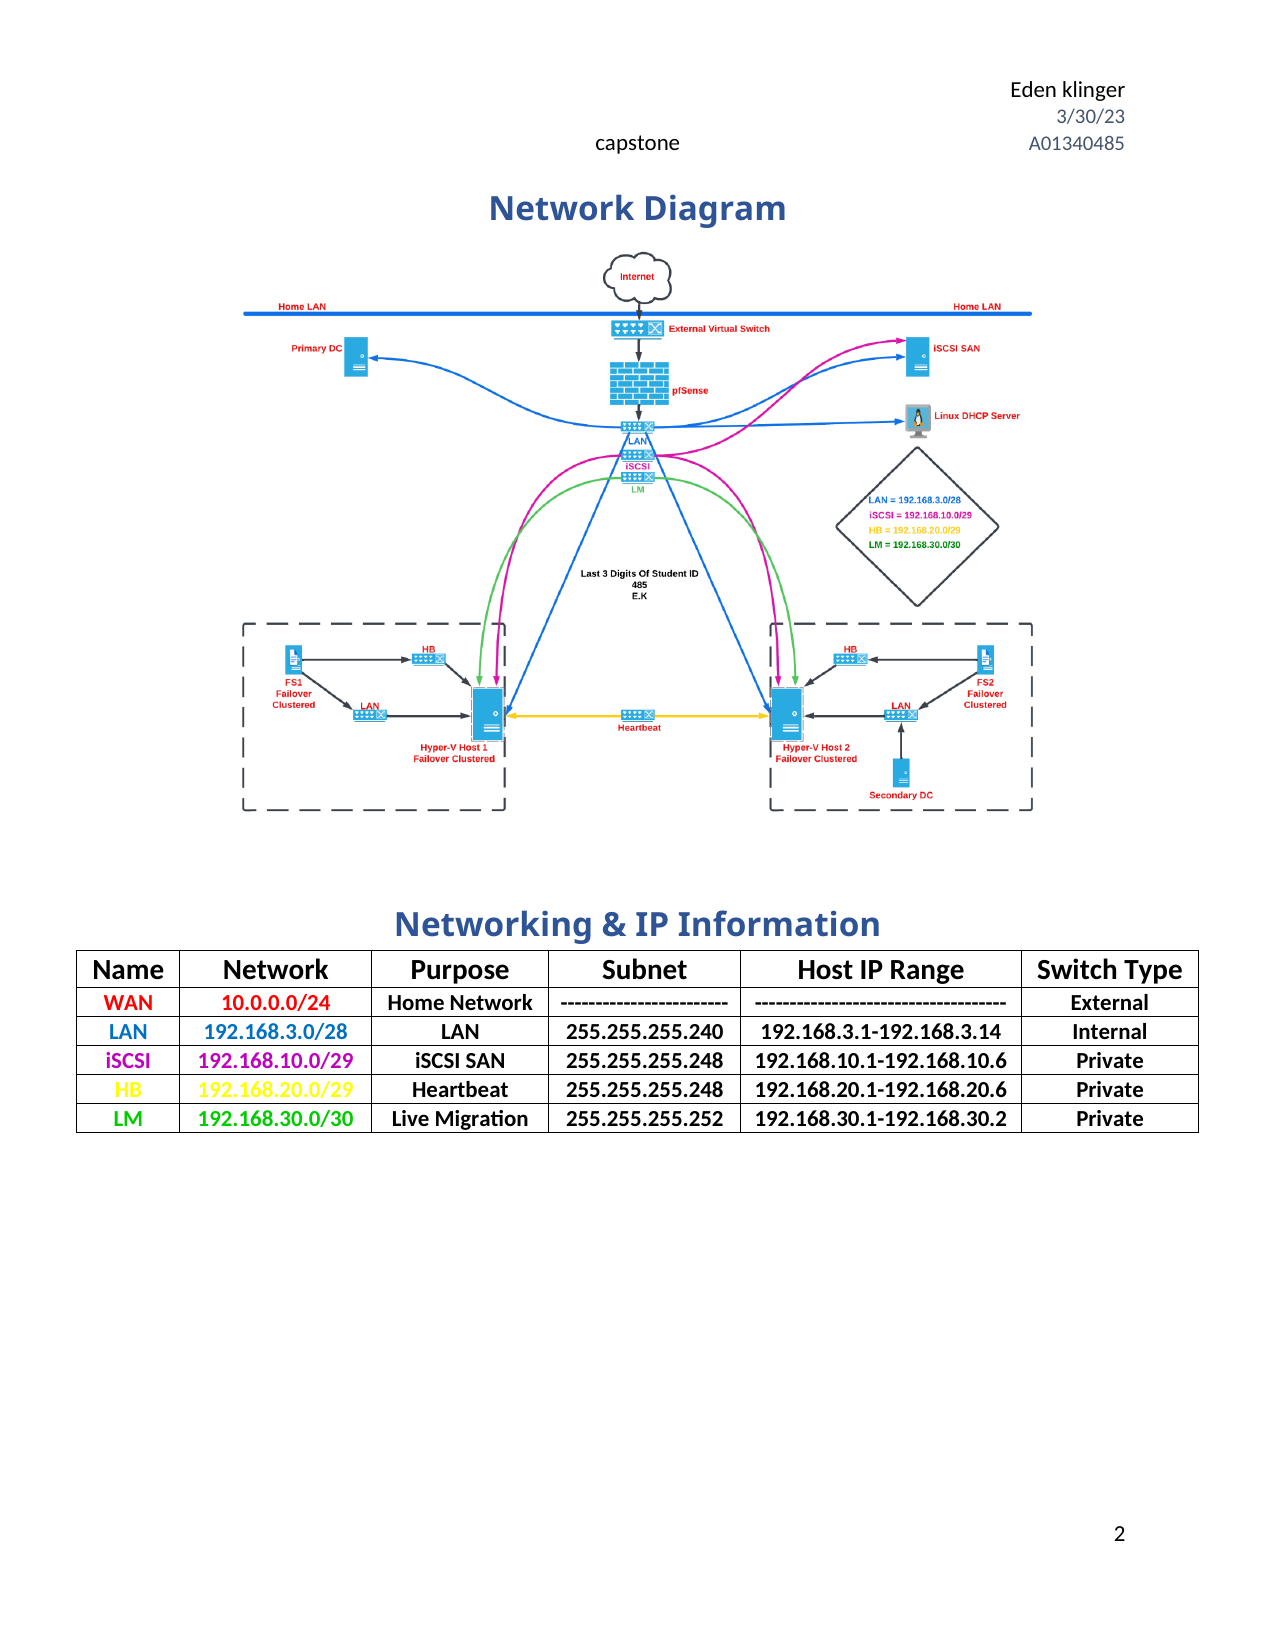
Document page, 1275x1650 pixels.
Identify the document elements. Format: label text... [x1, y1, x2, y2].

table_cell ------------------------------------ [741, 988, 1021, 1016]
table_header Host IP Range [741, 951, 1021, 987]
table_cell iSCSI SAN [372, 1046, 548, 1074]
table_cell Live Migration [372, 1104, 548, 1132]
subtitle Network Diagram [150, 184, 1125, 230]
table_cell 192.168.10.1-192.168.10.6 [741, 1046, 1021, 1074]
table_cell iSCSI [77, 1046, 179, 1074]
table_cell Heartbeat [372, 1075, 548, 1103]
table_cell 192.168.10.0/29 [180, 1046, 371, 1074]
table_cell 10.0.0.0/24 [180, 988, 371, 1016]
table_cell LAN [372, 1017, 548, 1045]
table_cell Home Network [372, 988, 548, 1016]
table_cell Private [1022, 1075, 1198, 1103]
table_cell LAN [77, 1017, 179, 1045]
picture [226, 233, 1049, 827]
table_cell 255.255.255.248 [549, 1075, 740, 1103]
table_cell 192.168.3.0/28 [180, 1017, 371, 1045]
table_cell 255.255.255.248 [549, 1046, 740, 1074]
table_cell LM [77, 1104, 179, 1132]
table_header Purpose [372, 951, 548, 987]
table_header Subnet [549, 951, 740, 987]
subtitle Networking & IP Information [150, 901, 1125, 947]
table_cell HB [77, 1075, 179, 1103]
table_header Name [77, 951, 179, 987]
table_cell 192.168.20.0/29 [180, 1075, 371, 1103]
table_cell 255.255.255.240 [549, 1017, 740, 1045]
table_cell WAN [77, 988, 179, 1016]
table_cell 192.168.30.0/30 [180, 1104, 371, 1132]
table_cell Internal [1022, 1017, 1198, 1045]
table_cell 192.168.30.1-192.168.30.2 [741, 1104, 1021, 1132]
table_cell Private [1022, 1046, 1198, 1074]
table_cell ------------------------ [549, 988, 740, 1016]
table_cell External [1022, 988, 1198, 1016]
table_cell Private [1022, 1104, 1198, 1132]
table_cell 255.255.255.252 [549, 1104, 740, 1132]
table_header Network [180, 951, 371, 987]
table_cell 192.168.3.1-192.168.3.14 [741, 1017, 1021, 1045]
table_cell 192.168.20.1-192.168.20.6 [741, 1075, 1021, 1103]
table_header Switch Type [1022, 951, 1198, 987]
